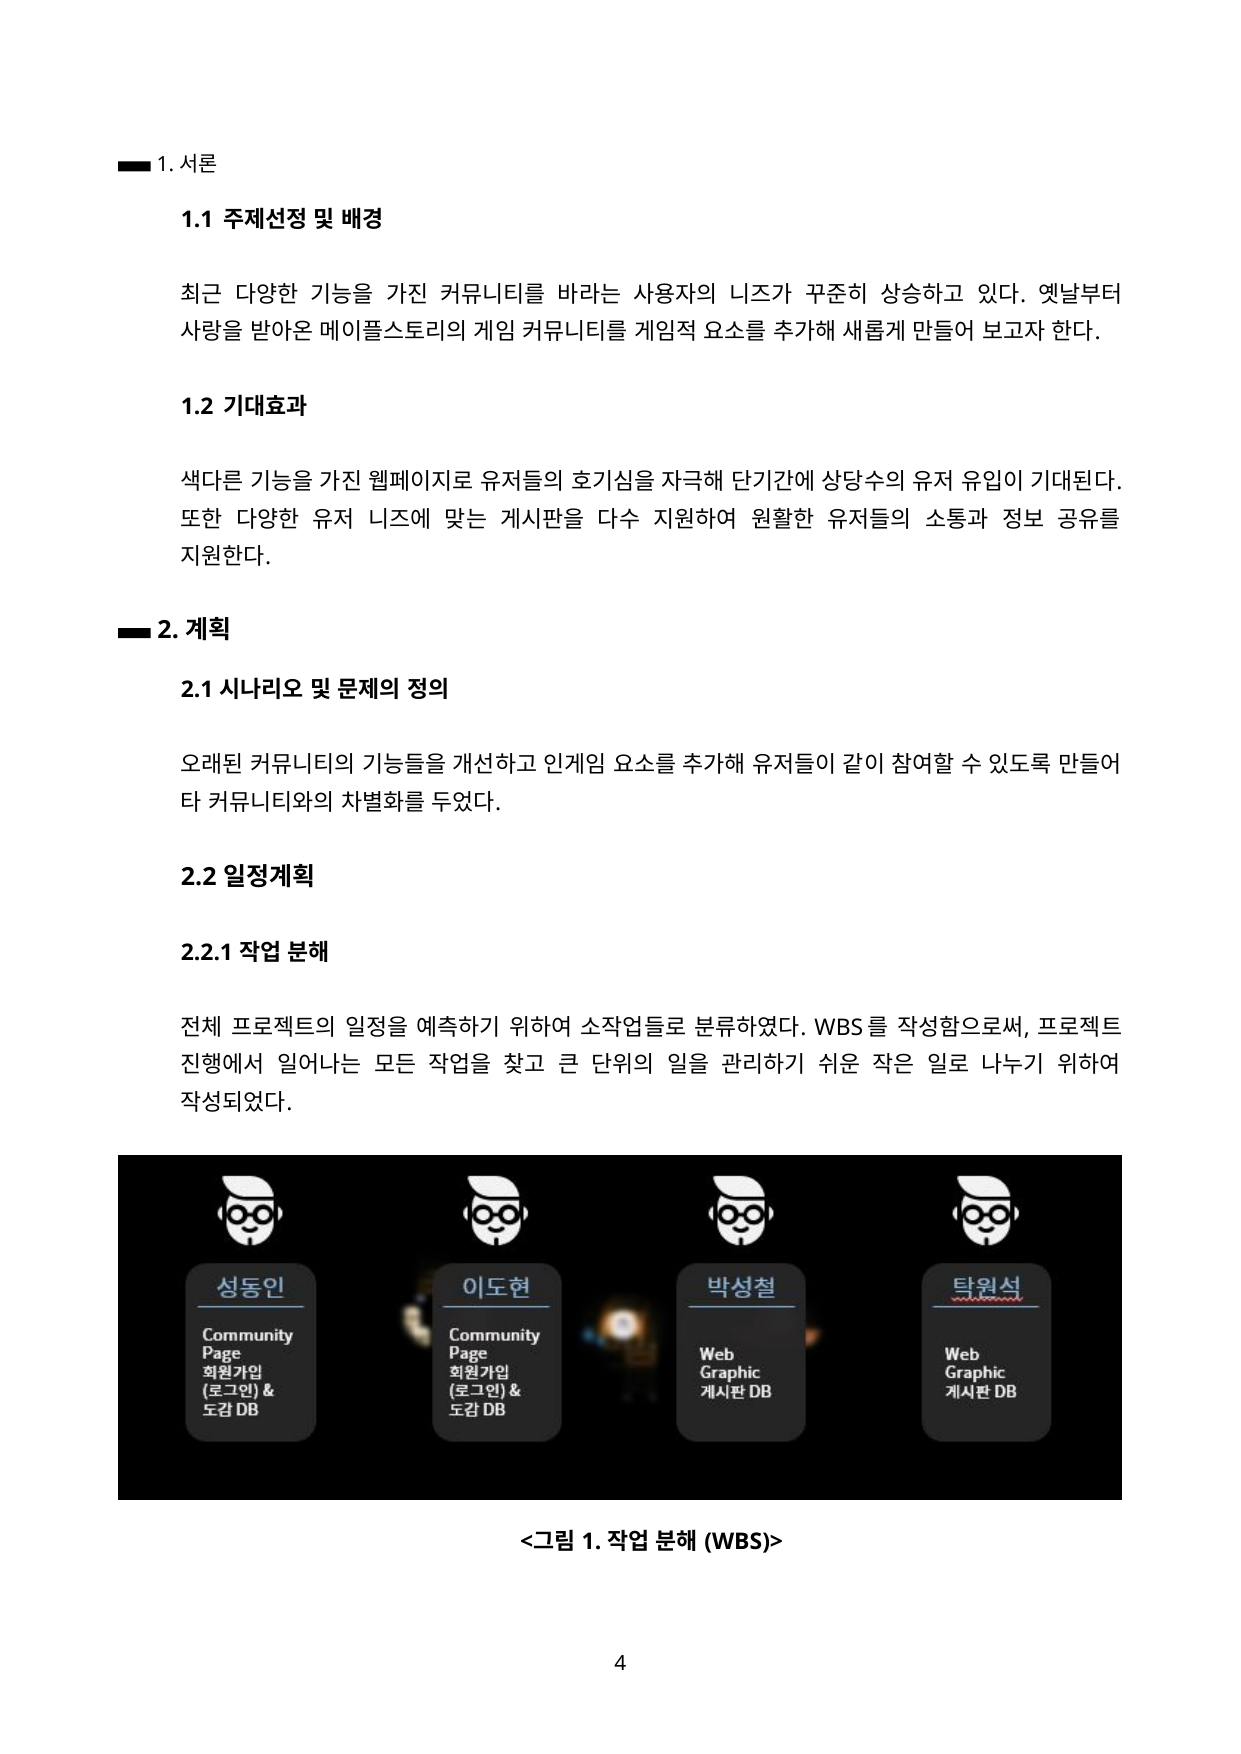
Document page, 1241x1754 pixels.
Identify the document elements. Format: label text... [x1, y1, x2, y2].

text 2. 계획 [118, 609, 1122, 646]
picture [118, 1155, 1122, 1500]
text 오래된 커뮤니티의 기능들을 개선하고 인게임 요소를 추가해 유저들이 같이 참여할 수 있도록 만들어 타 커뮤니티와의 차별화를 두었다. [181, 742, 1122, 817]
text 전체 프로젝트의 일정을 예측하기 위하여 소작업들로 분류하였다. WBS를 작성함으로써, 프로젝트 진행에서 일어나는 모든 작업을 찾고 큰 단위의 일을 관리하기 쉬운 작은 일로 나누기 위하여 작성되었다. [181, 1005, 1122, 1117]
text 2.2 일정계획 [118, 855, 1122, 892]
list 기대효과 [181, 384, 1122, 422]
text 2.1 시나리오 및 문제의 정의 [118, 667, 1122, 705]
list 주제선정 및 배경 [181, 197, 1122, 234]
text 2.2.1 작업 분해 [118, 930, 1122, 967]
text 최근 다양한 기능을 가진 커뮤니티를 바라는 사용자의 니즈가 꾸준히 상승하고 있다. 옛날부터 사랑을 받아온 메이플스토리의 게임 커뮤니티를 게임적 요소를 추가해 새롭게 만들어 보고자 한다. [181, 272, 1122, 347]
text <그림 1. 작업 분해 (WBS)> [118, 1520, 1122, 1557]
text 색다른 기능을 가진 웹페이지로 유저들의 호기심을 자극해 단기간에 상당수의 유저 유입이 기대된다. 또한 다양한 유저 니즈에 맞는 게시판을 다수 지원하여 원활한 유저들의 소통과 정보 공유를 지원한다. [181, 459, 1122, 572]
